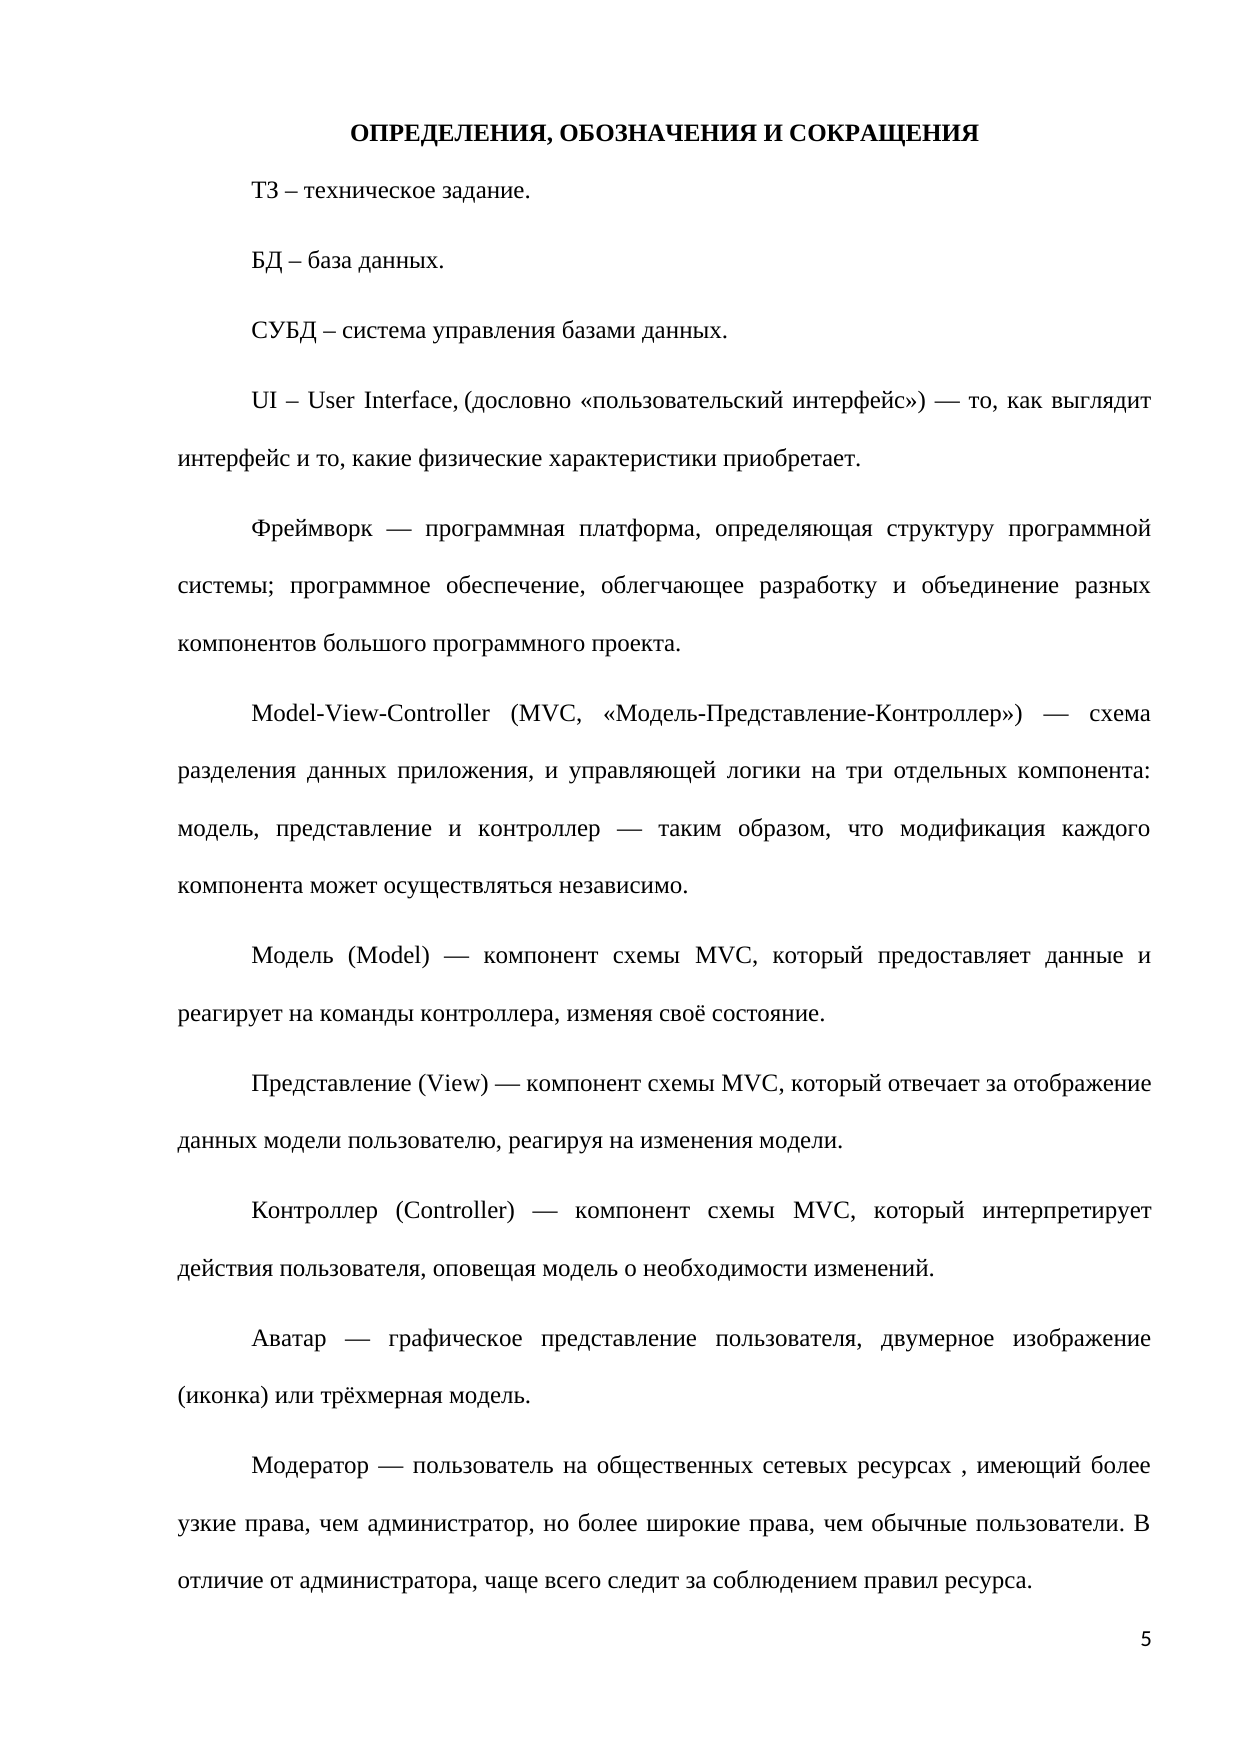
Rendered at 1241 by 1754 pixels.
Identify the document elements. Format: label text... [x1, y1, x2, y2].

text UI – User Interface, (дословно «пользовательский интерфейс») — то, как выглядит интерфейс и то, какие физические характеристики приобретает. [177, 386, 1152, 472]
text Аватар — графическое представление пользователя, двумерное изображение (иконка) или трёхмерная модель. [177, 1323, 1152, 1409]
text Model-View-Controller (MVC, «Модель-Представление-Контроллер») — схема разделения данных приложения, и управляющей логики на три отдельных компонента: модель, представление и контроллер — таким образом, что модификация каждого компонента может осуществляться независимо. [177, 698, 1152, 899]
text ОПРЕДЕЛЕНИЯ, ОБОЗНАЧЕНИЯ И СОКРАЩЕНИЯ [177, 118, 1152, 147]
text Модель (Model) — компонент схемы MVC, который предоставляет данные и реагирует на команды контроллера, изменяя своё состояние. [177, 941, 1152, 1027]
text СУБД – система управления базами данных. [177, 316, 1152, 344]
text Фреймворк — программная платформа, определяющая структуру программной системы; программное обеспечение, облегчающее разработку и объединение разных компонентов большого программного проекта. [177, 513, 1152, 657]
text ТЗ – техническое задание. [177, 176, 1152, 204]
text БД – база данных. [177, 246, 1152, 274]
text Модератор — пользователь на общественных сетевых ресурсах , имеющий более узкие права, чем администратор, но более широкие права, чем обычные пользователи. В отличие от администратора, чаще всего следит за соблюдением правил ресурса. [177, 1451, 1152, 1594]
text Контроллер (Controller) — компонент схемы MVC, который интерпретирует действия пользователя, оповещая модель о необходимости изменений. [177, 1196, 1152, 1282]
text Представление (View) — компонент схемы MVC, который отвечает за отображение данных модели пользователю, реагируя на изменения модели. [177, 1068, 1152, 1154]
